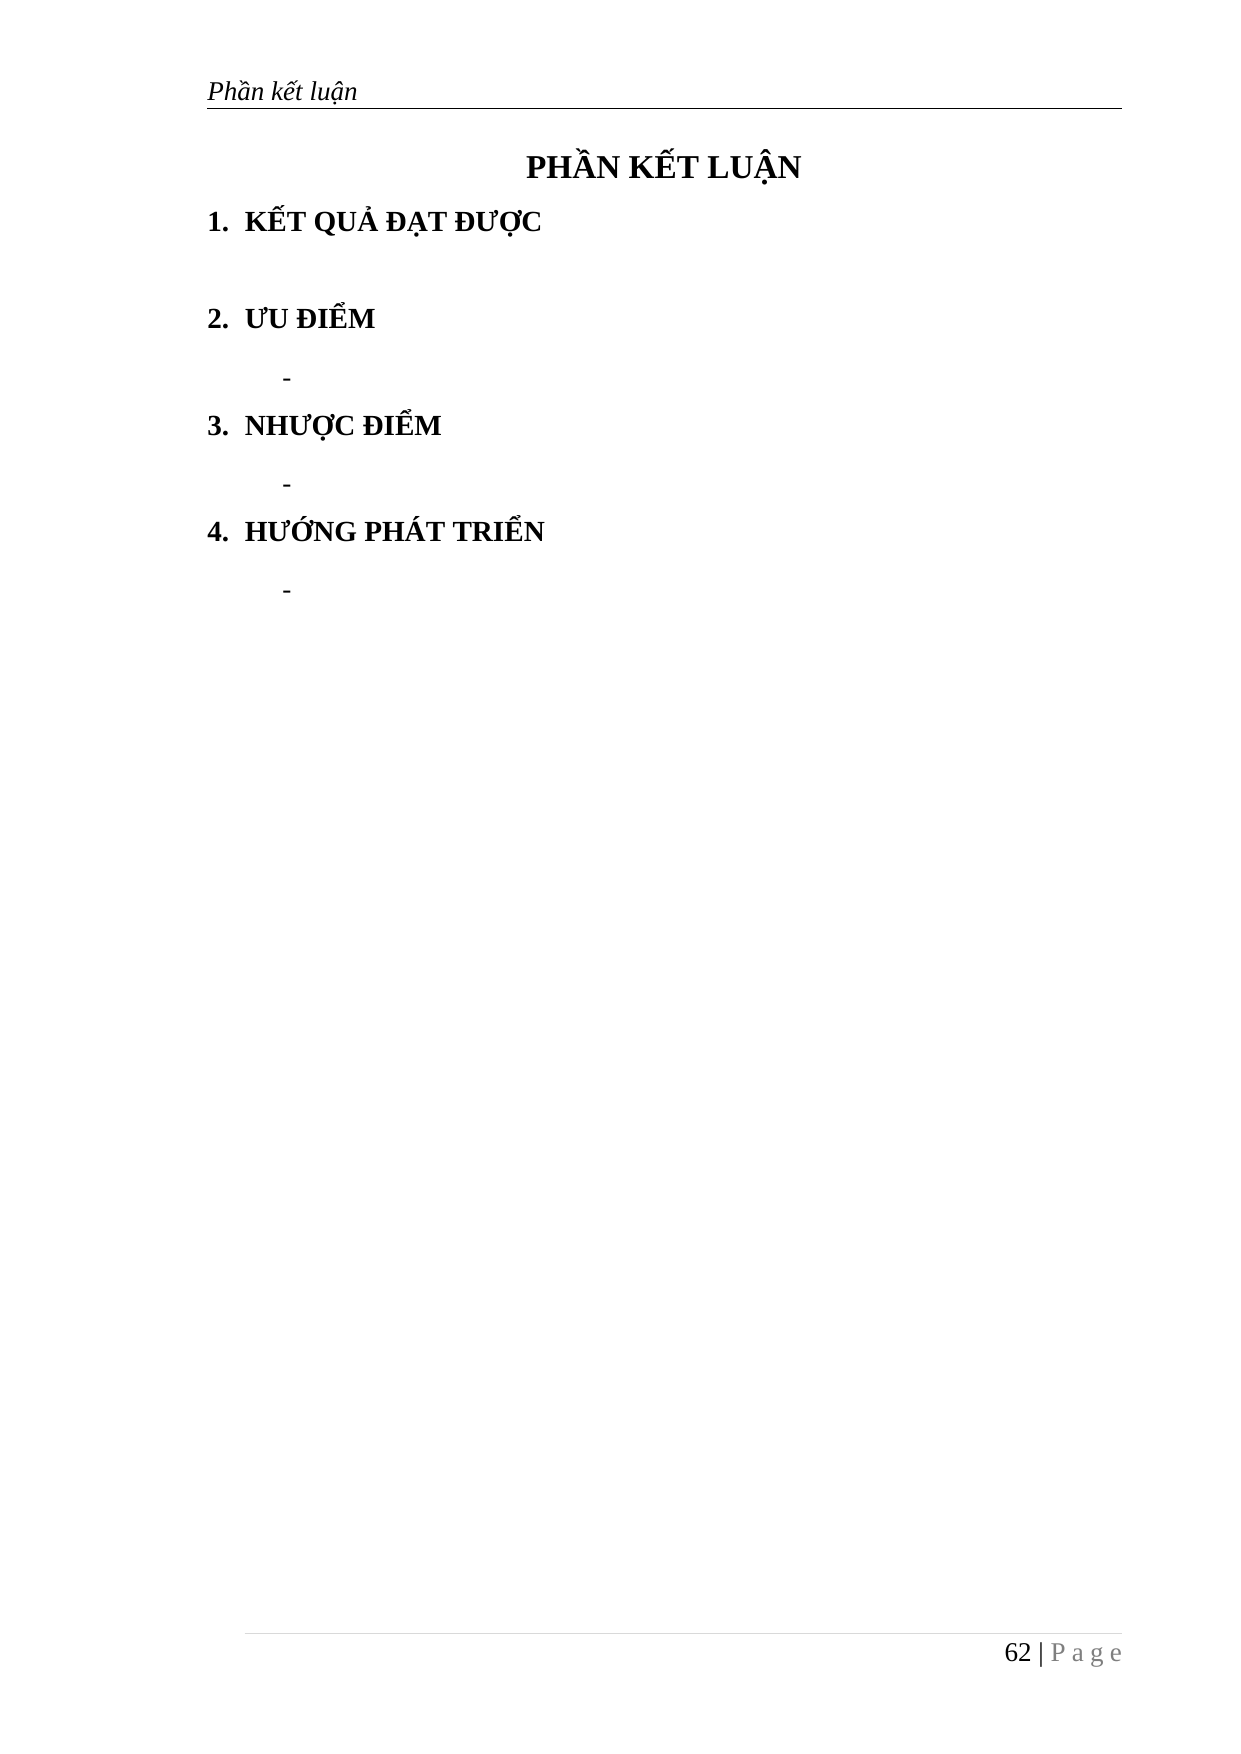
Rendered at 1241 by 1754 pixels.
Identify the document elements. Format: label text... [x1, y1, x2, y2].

subtitle NHƯỢC ĐIỂM [207, 408, 1122, 441]
subtitle PHẦN KẾT LUẬN [244, 147, 1083, 185]
subtitle KẾT QUẢ ĐẠT ĐƯỢC [207, 204, 1122, 238]
subtitle ƯU ĐIỂM [207, 301, 1122, 335]
subtitle HƯỚNG PHÁT TRIỂN [207, 514, 1122, 547]
